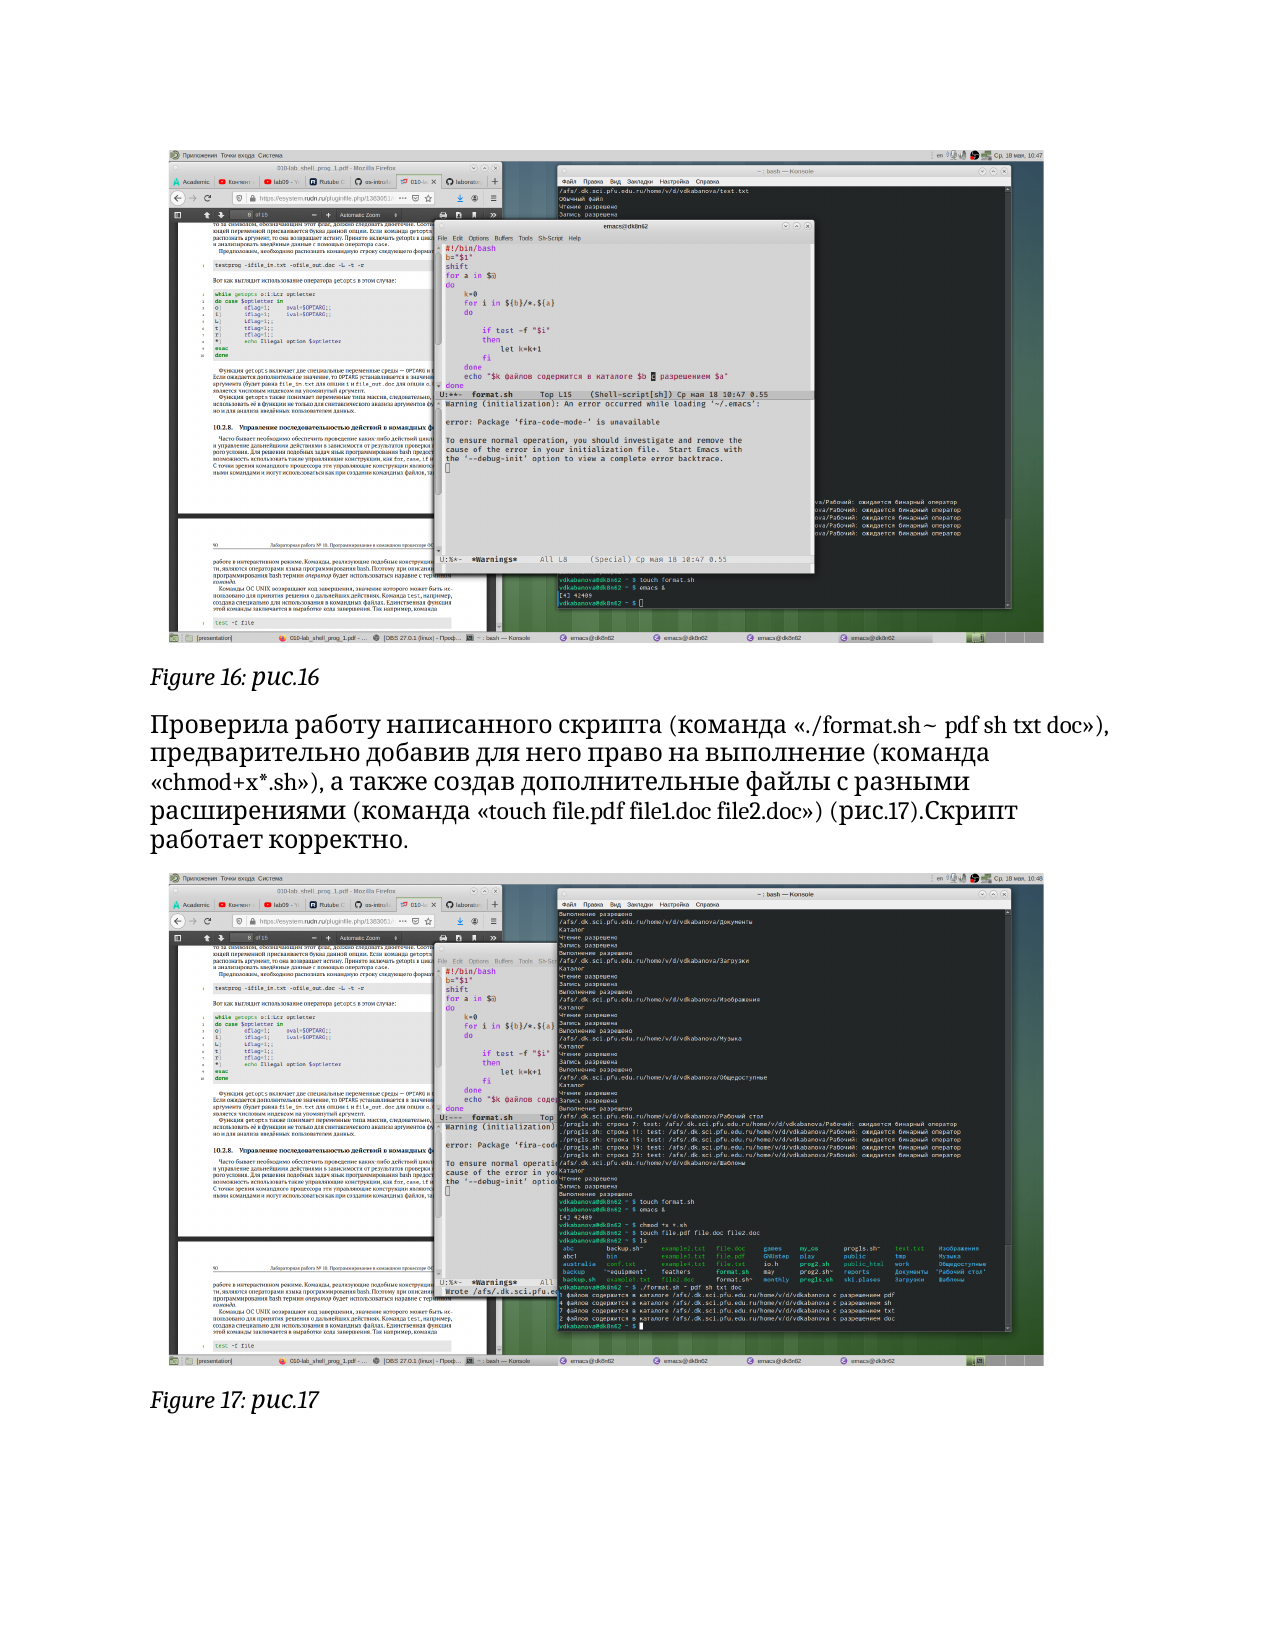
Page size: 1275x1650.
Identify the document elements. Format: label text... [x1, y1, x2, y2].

picture [168, 873, 1044, 1366]
text Figure 16: рис.16 [150, 663, 1125, 692]
picture [168, 150, 1044, 643]
text Проверила работу написанного скрипта (команда «./format.sh~ pdf sh txt doc»), предварительно добавив для него право на выполнение (команда «chmod+x*.sh»), а также создав дополнительные файлы с разными расширениями (команда «touch file.pdf file1.doc file2.doc») (рис.17).Скрипт работает корректно. [150, 711, 1125, 854]
text Figure 17: рис.17 [150, 1386, 1125, 1415]
